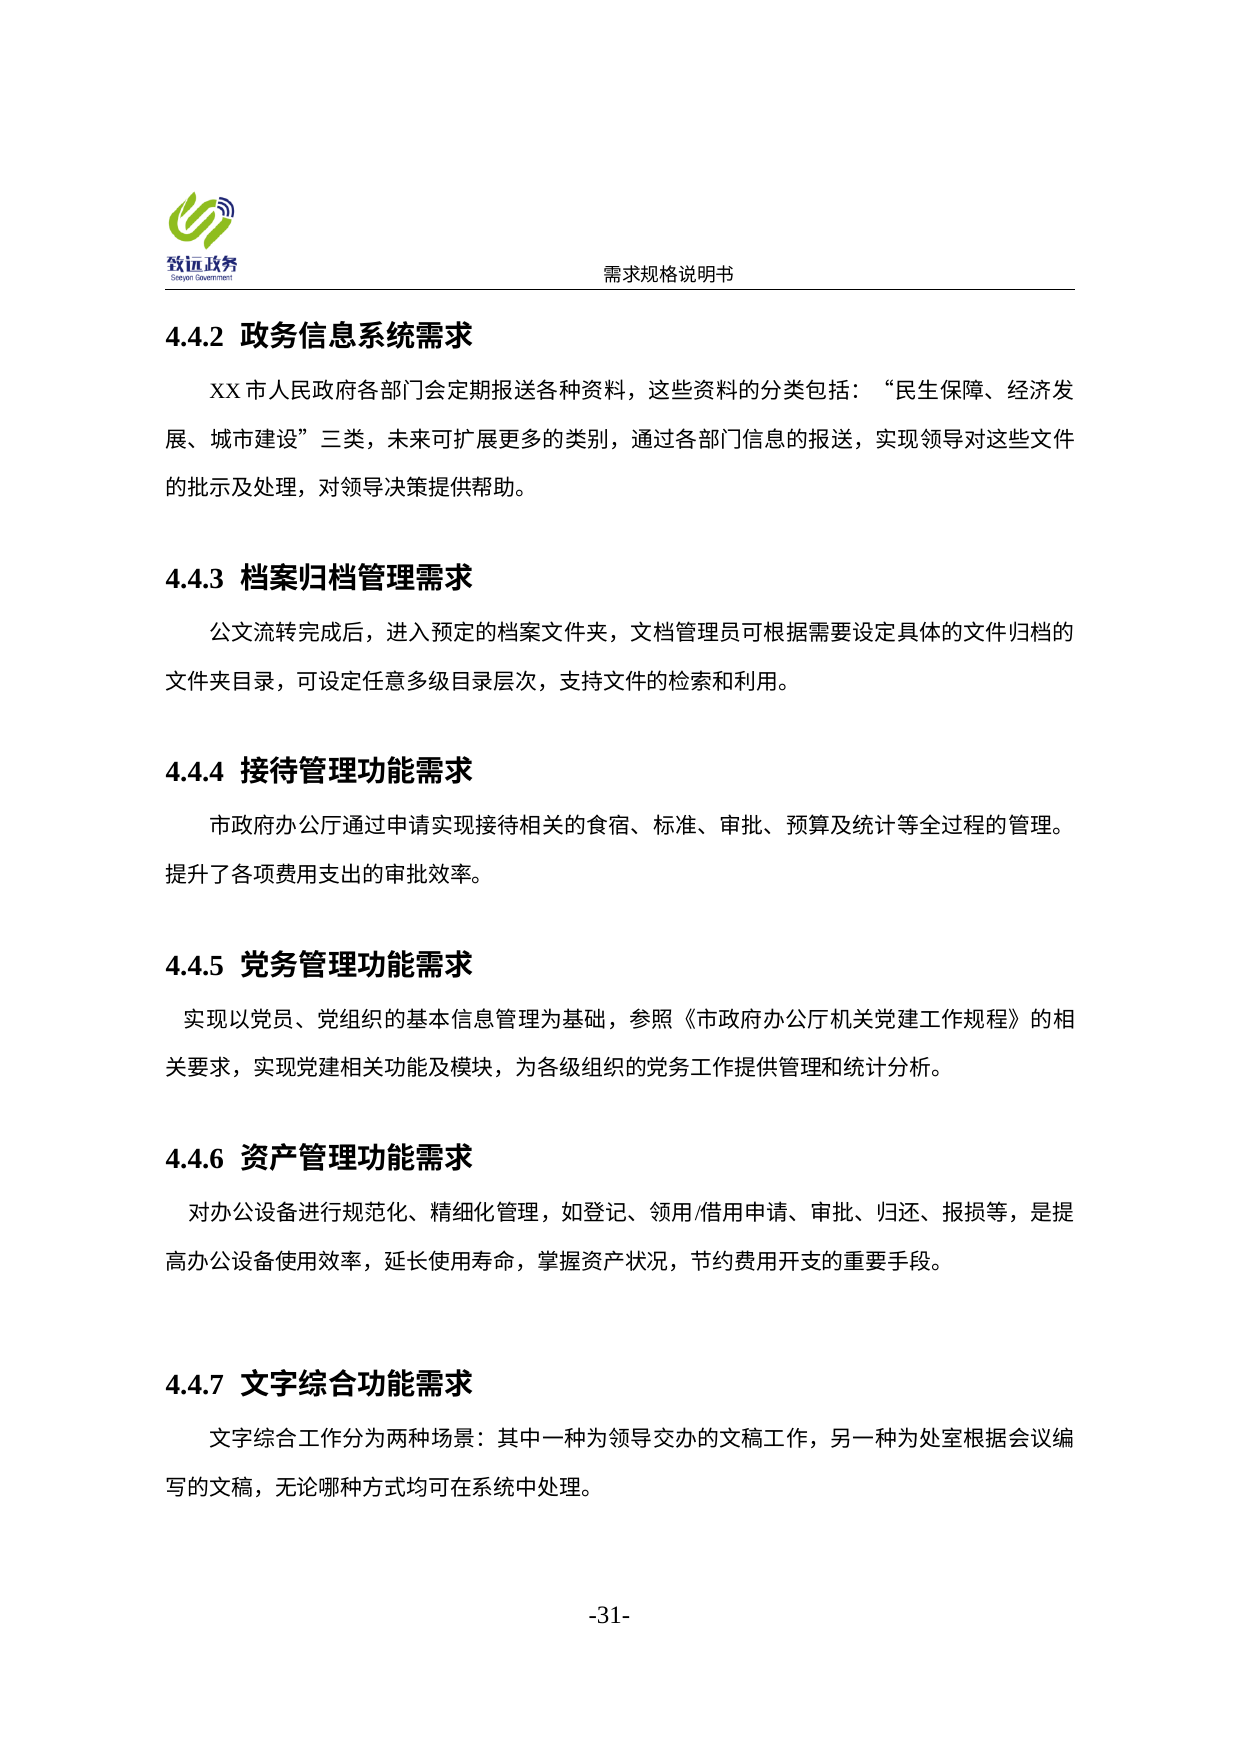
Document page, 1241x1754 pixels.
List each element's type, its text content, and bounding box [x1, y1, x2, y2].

text XX市人民政府各部门会定期报送各种资料，这些资料的分类包括：“民生保障、经济发展、城市建设”三类，未来可扩展更多的类别，通过各部门信息的报送，实现领导对这些文件的批示及处理，对领导决策提供帮助。 [165, 372, 1075, 502]
subtitle 档案归档管理需求 [165, 543, 1075, 608]
subtitle 资产管理功能需求 [165, 1123, 1075, 1188]
subtitle 党务管理功能需求 [165, 930, 1075, 995]
subtitle 文字综合功能需求 [165, 1349, 1075, 1414]
text 公文流转完成后，进入预定的档案文件夹，文档管理员可根据需要设定具体的文件归档的文件夹目录，可设定任意多级目录层次，支持文件的检索和利用。 [165, 614, 1075, 696]
text 文字综合工作分为两种场景：其中一种为领导交办的文稿工作，另一种为处室根据会议编写的文稿，无论哪种方式均可在系统中处理。 [165, 1420, 1075, 1502]
text 市政府办公厅通过申请实现接待相关的食宿、标准、审批、预算及统计等全过程的管理。提升了各项费用支出的审批效率。 [165, 808, 1075, 889]
text 实现以党员、党组织的基本信息管理为基础，参照《市政府办公厅机关党建工作规程》的相关要求，实现党建相关功能及模块，为各级组织的党务工作提供管理和统计分析。 [165, 1001, 1075, 1082]
subtitle 接待管理功能需求 [165, 737, 1075, 802]
subtitle 政务信息系统需求 [165, 301, 1075, 366]
text 对办公设备进行规范化、精细化管理，如登记、领用/借用申请、审批、归还、报损等，是提高办公设备使用效率，延长使用寿命，掌握资产状况，节约费用开支的重要手段。 [165, 1194, 1075, 1276]
picture [165, 190, 238, 282]
